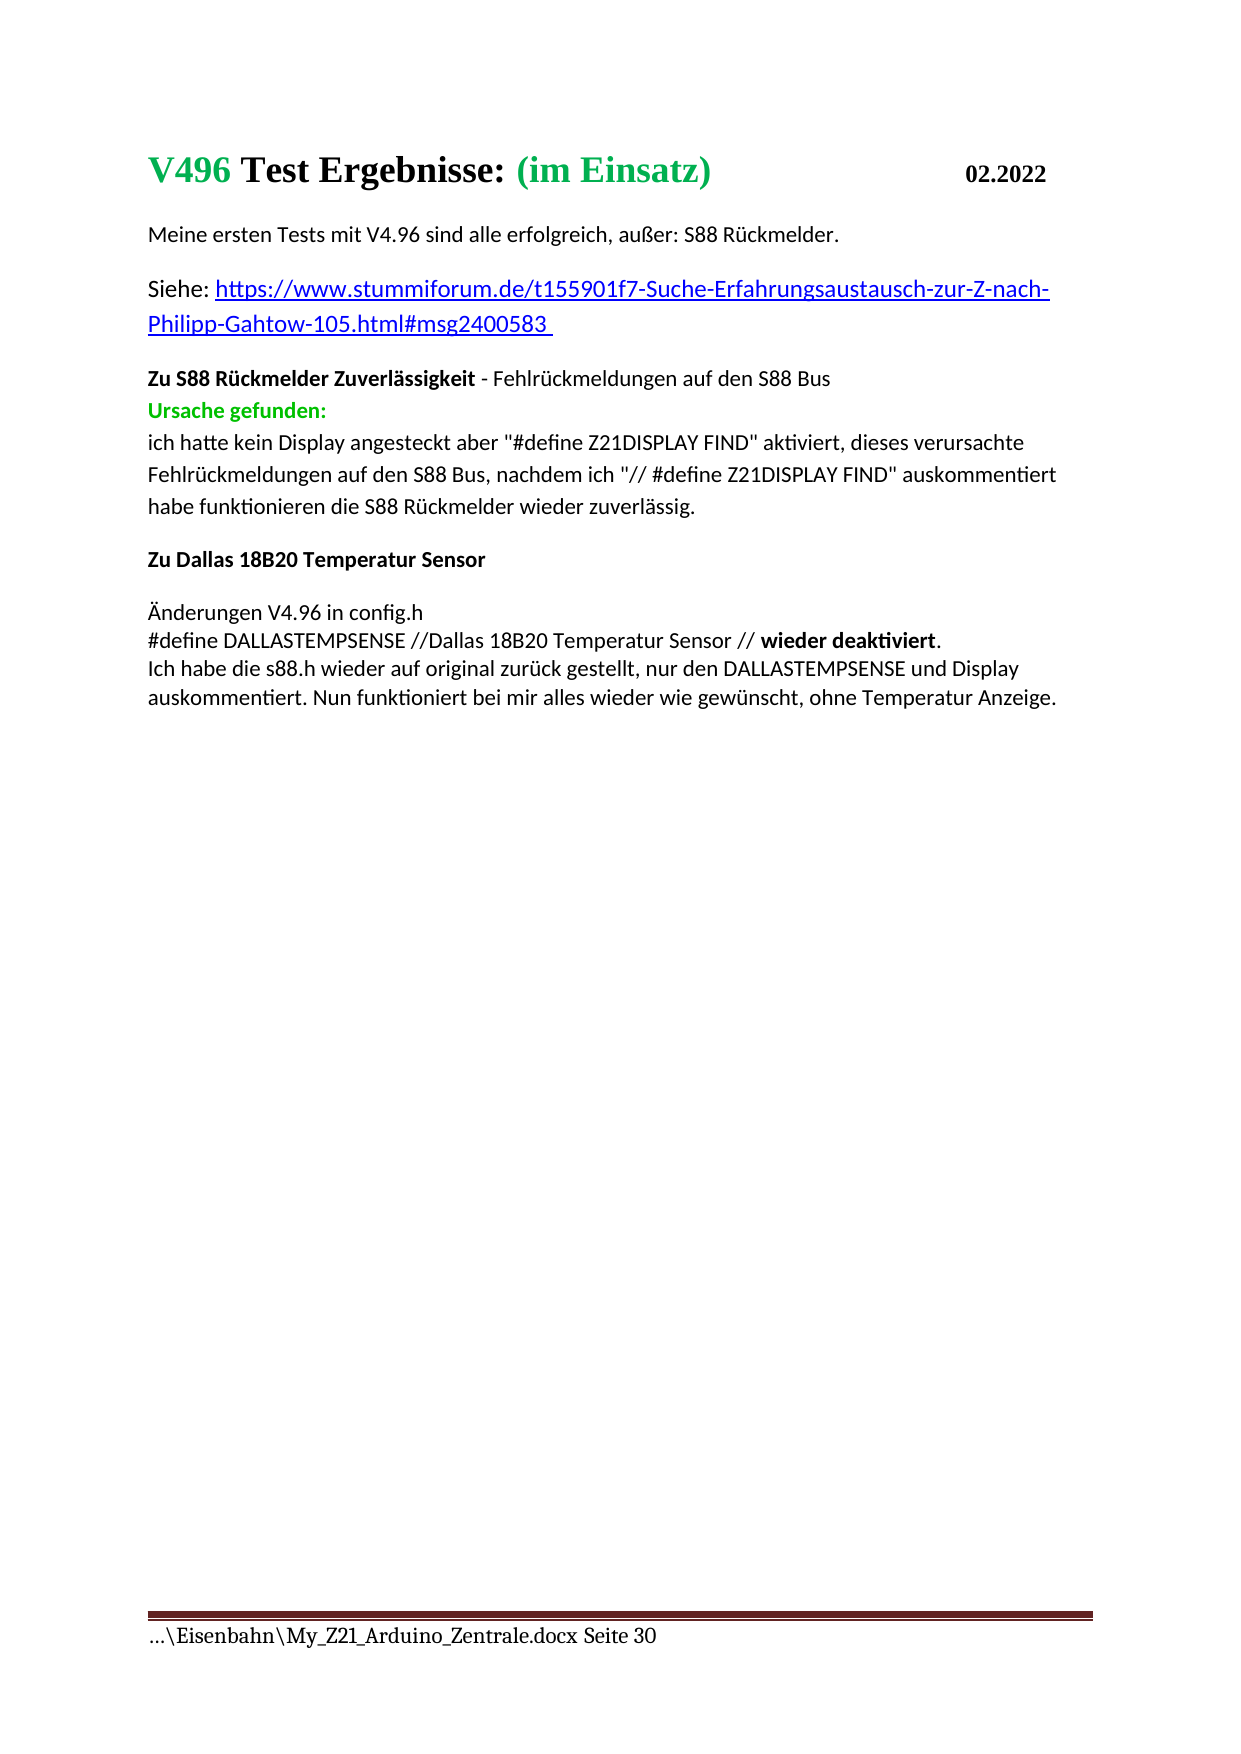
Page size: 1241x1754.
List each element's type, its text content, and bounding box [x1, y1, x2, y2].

subtitle V496 Test Ergebnisse: (im Einsatz) 02.2022 [148, 148, 1093, 191]
text Siehe: https://www.stummiforum.de/t155901f7-Suche-Erfahrungsaustausch-zur-Z-nach-Philipp-Gahtow-105.html#msg2400583 [148, 273, 1093, 338]
text Zu S88 Rückmelder Zuverlässigkeit - Fehlrückmeldungen auf den S88 Bus Ursache gefunden: ich hatte kein Display angesteckt aber "#define Z21DISPLAY FIND" aktiviert, dieses verursachte Fehlrückmeldungen auf den S88 Bus, nachdem ich "// #define Z21DISPLAY FIND" auskommentiert habe funktionieren die S88 Rückmelder wieder zuverlässig. [148, 364, 1093, 521]
text Änderungen V4.96 in config.h #define DALLASTEMPSENSE //Dallas 18B20 Temperatur Sensor // wieder deaktiviert. Ich habe die s88.h wieder auf original zurück gestellt, nur den DALLASTEMPSENSE und Display auskommentiert. Nun funktioniert bei mir alles wieder wie gewünscht, ohne Temperatur Anzeige. [148, 598, 1093, 711]
text Meine ersten Tests mit V4.96 sind alle erfolgreich, außer: S88 Rückmelder. [148, 220, 1093, 248]
text Zu Dallas 18B20 Temperatur Sensor [148, 546, 1093, 573]
